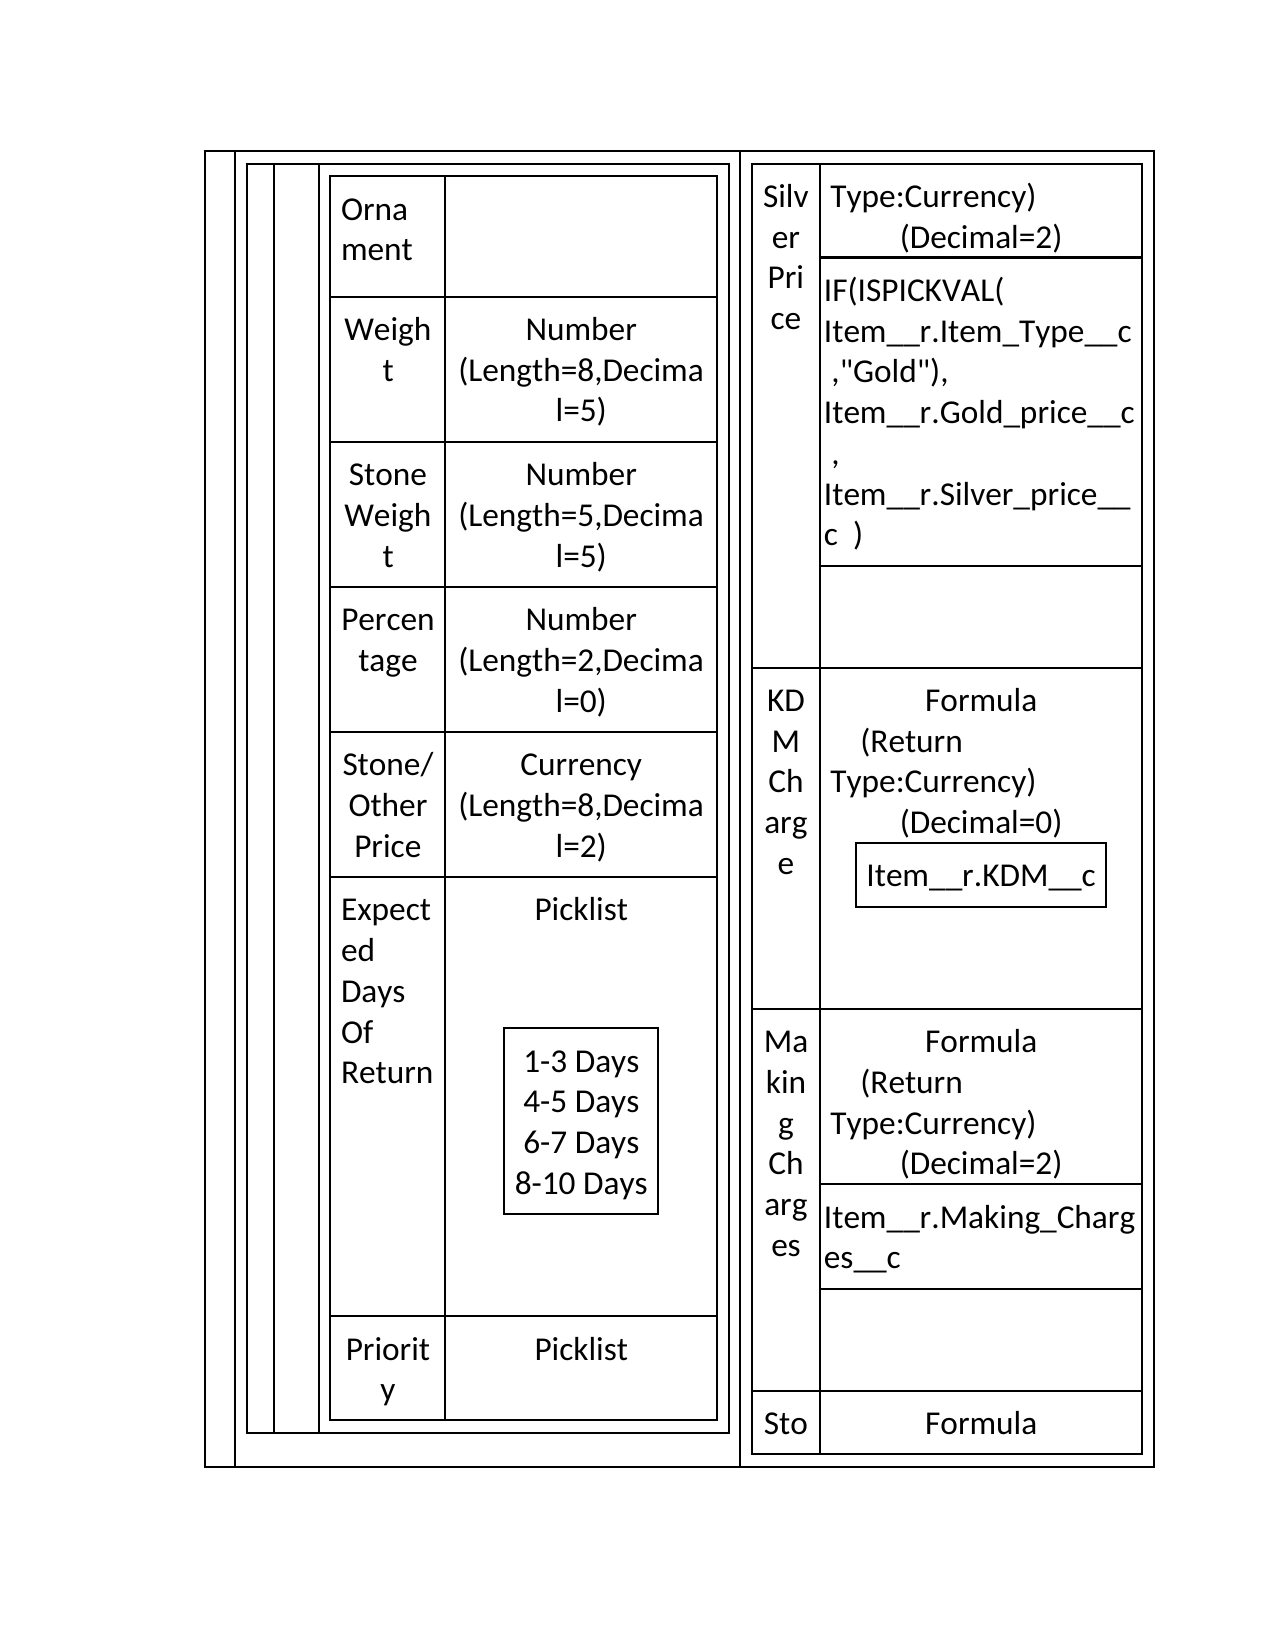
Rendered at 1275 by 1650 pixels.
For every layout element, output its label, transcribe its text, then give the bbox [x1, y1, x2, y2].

table_header [741, 152, 1153, 1466]
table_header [236, 152, 739, 1466]
table_header 5 [206, 152, 234, 1466]
